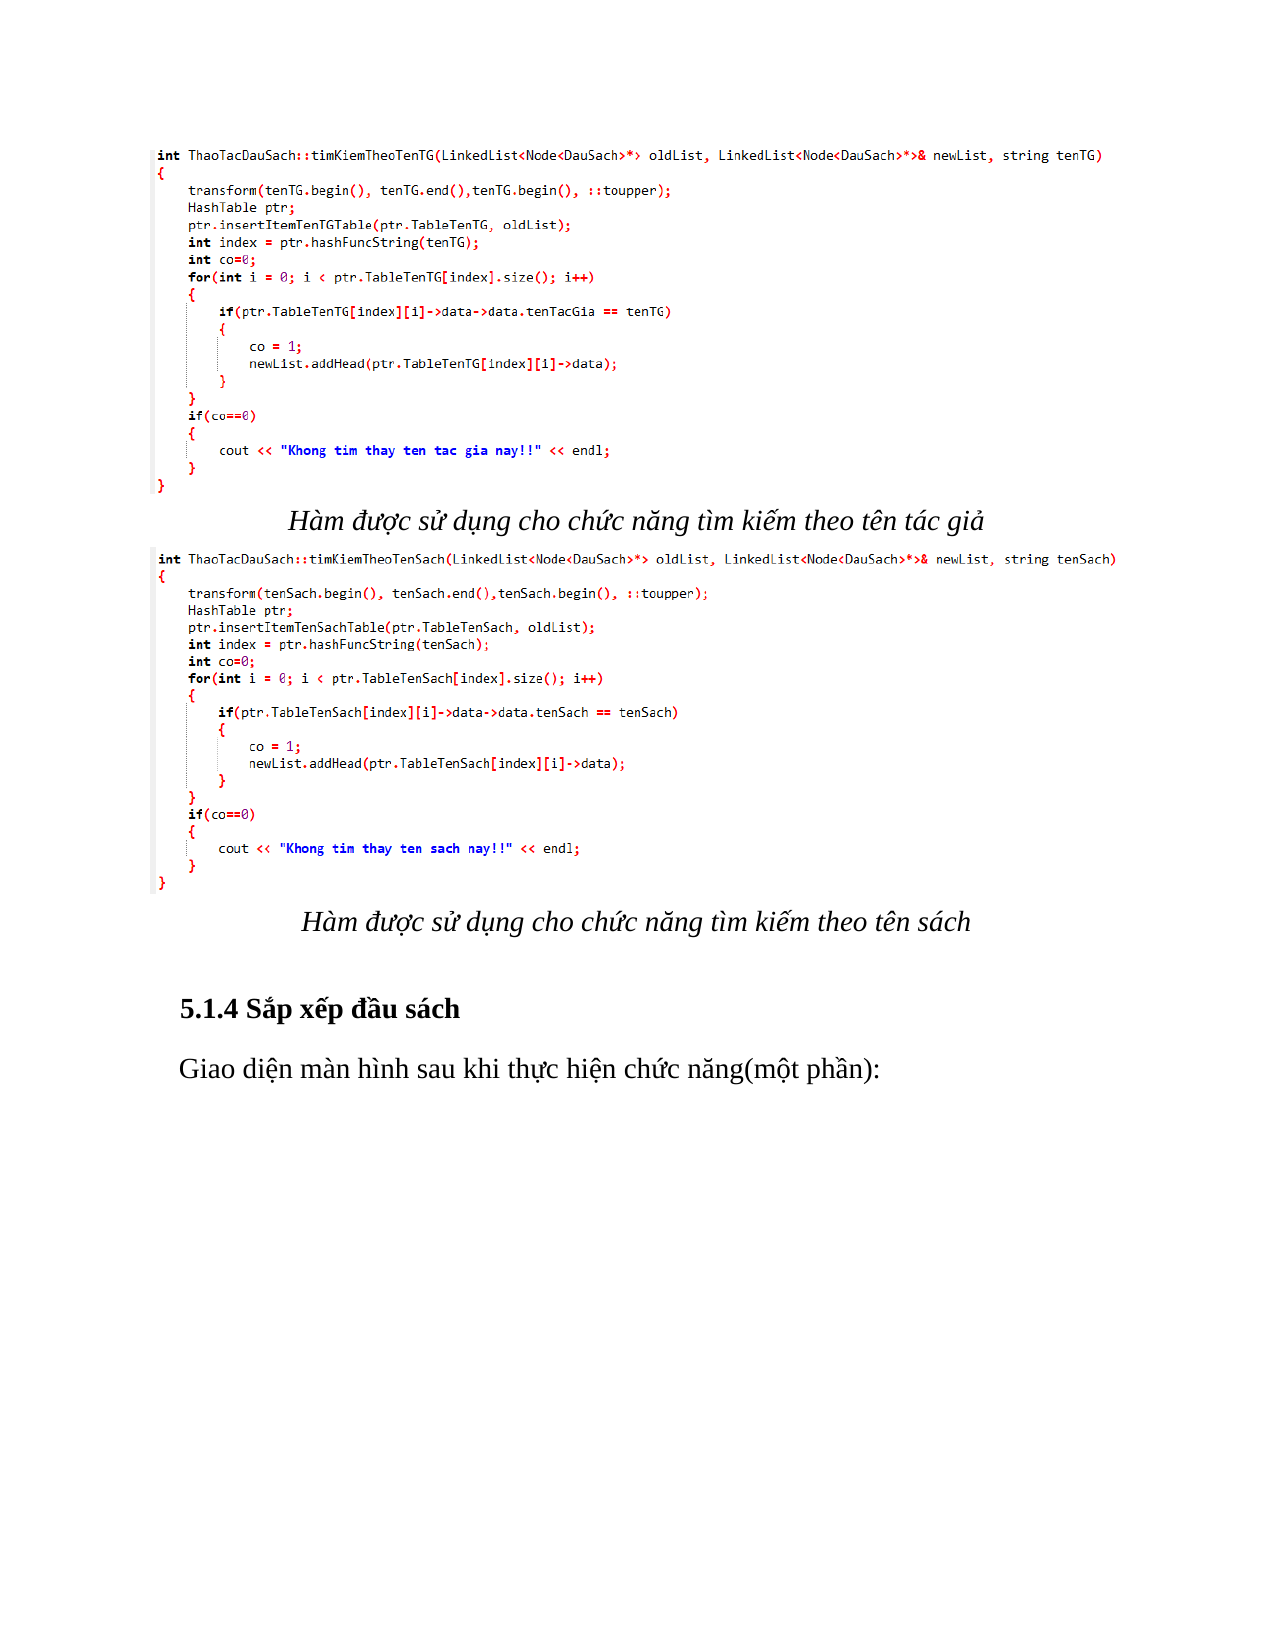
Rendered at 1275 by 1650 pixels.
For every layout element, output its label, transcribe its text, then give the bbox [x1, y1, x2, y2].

picture [150, 547, 1125, 894]
text Giao diện màn hình sau khi thực hiện chức năng(một phần): [178, 1051, 1125, 1085]
picture [150, 150, 1125, 494]
text Hàm được sử dụng cho chức năng tìm kiếm theo tên tác giả [150, 503, 1125, 537]
text 5.1.4 Sắp xếp đầu sách [180, 991, 1125, 1025]
text Hàm được sử dụng cho chức năng tìm kiếm theo tên sách [150, 904, 1125, 938]
